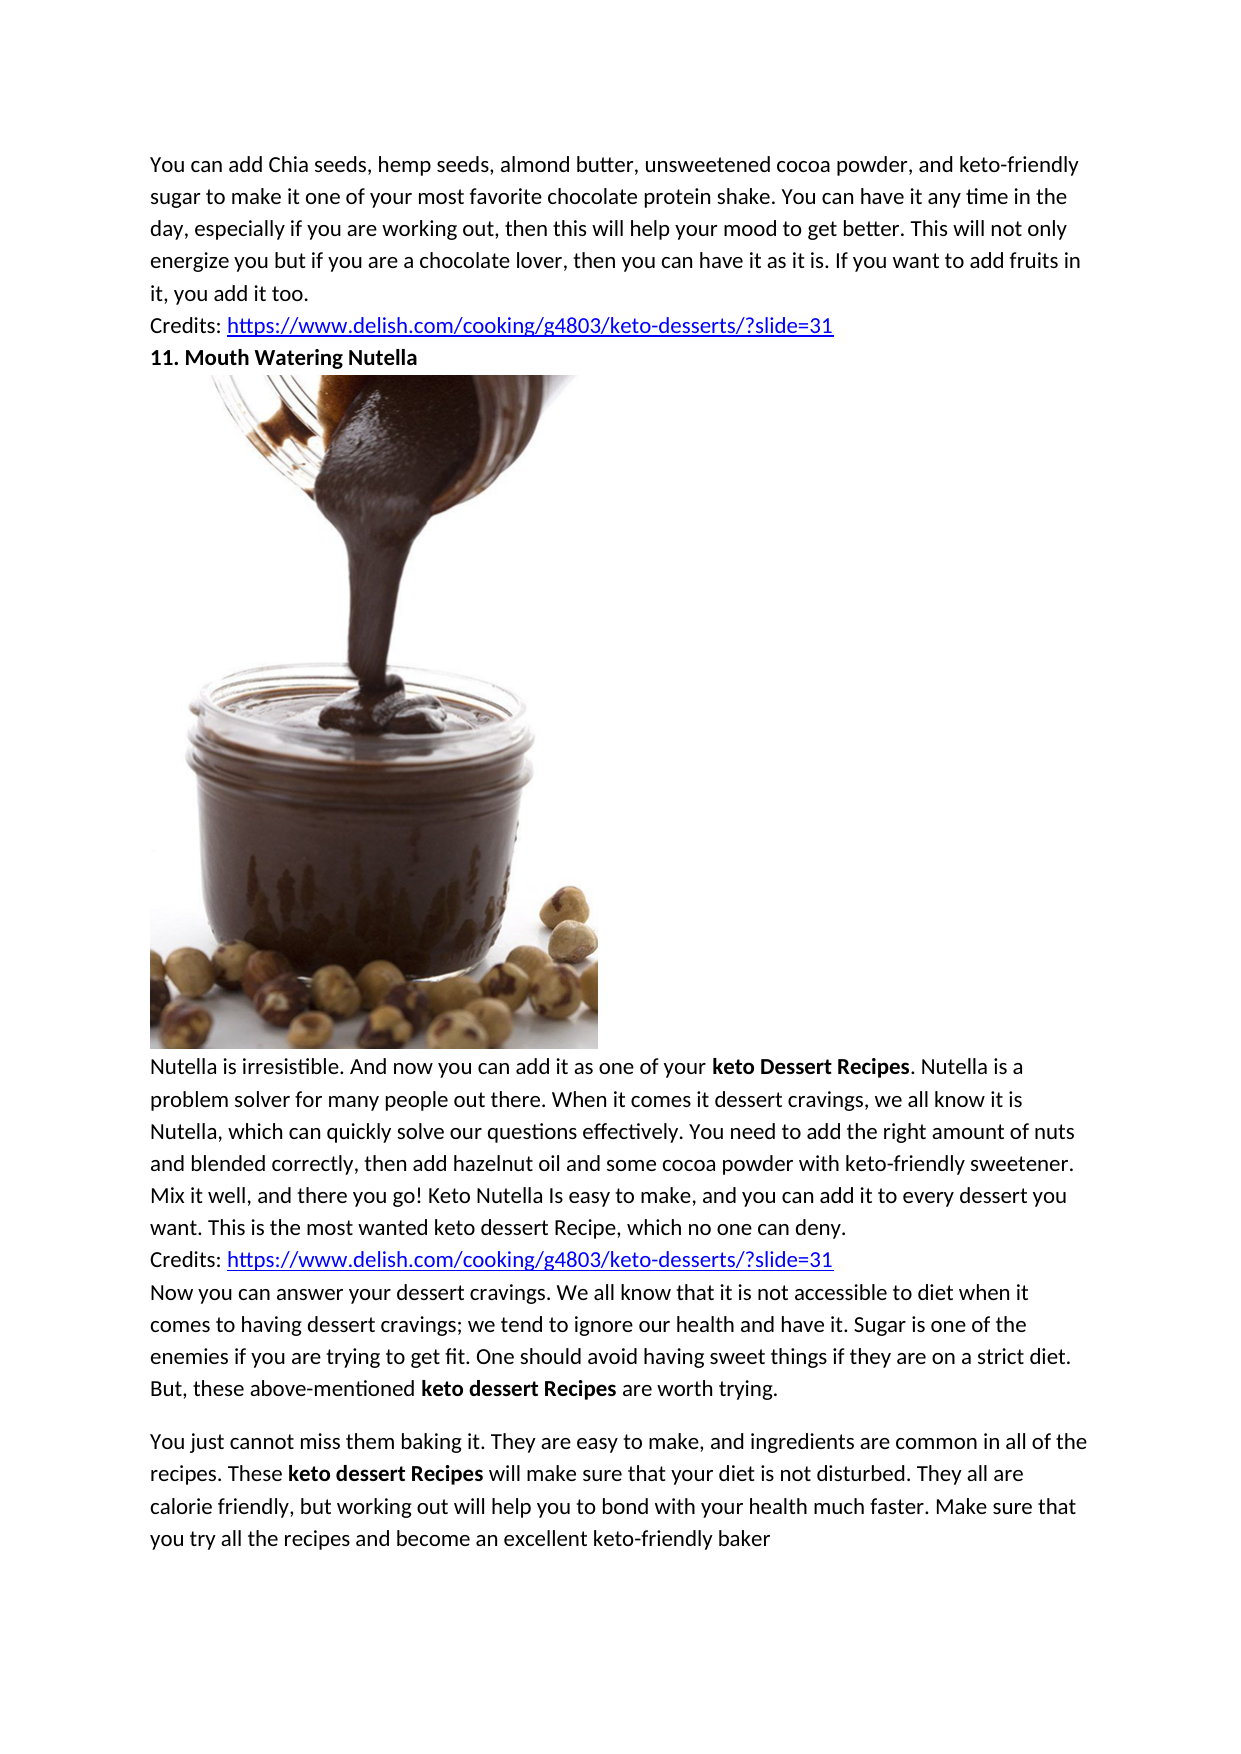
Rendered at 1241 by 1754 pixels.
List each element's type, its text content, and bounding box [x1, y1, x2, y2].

picture [150, 375, 598, 1049]
text You just cannot miss them baking it. They are easy to make, and ingredients are common in all of the recipes. These keto dessert Recipes will make sure that your diet is not disturbed. They all are calorie friendly, but working out will help you to bond with your health much faster. Make sure that you try all the recipes and become an excellent keto-friendly baker [150, 1427, 1090, 1552]
